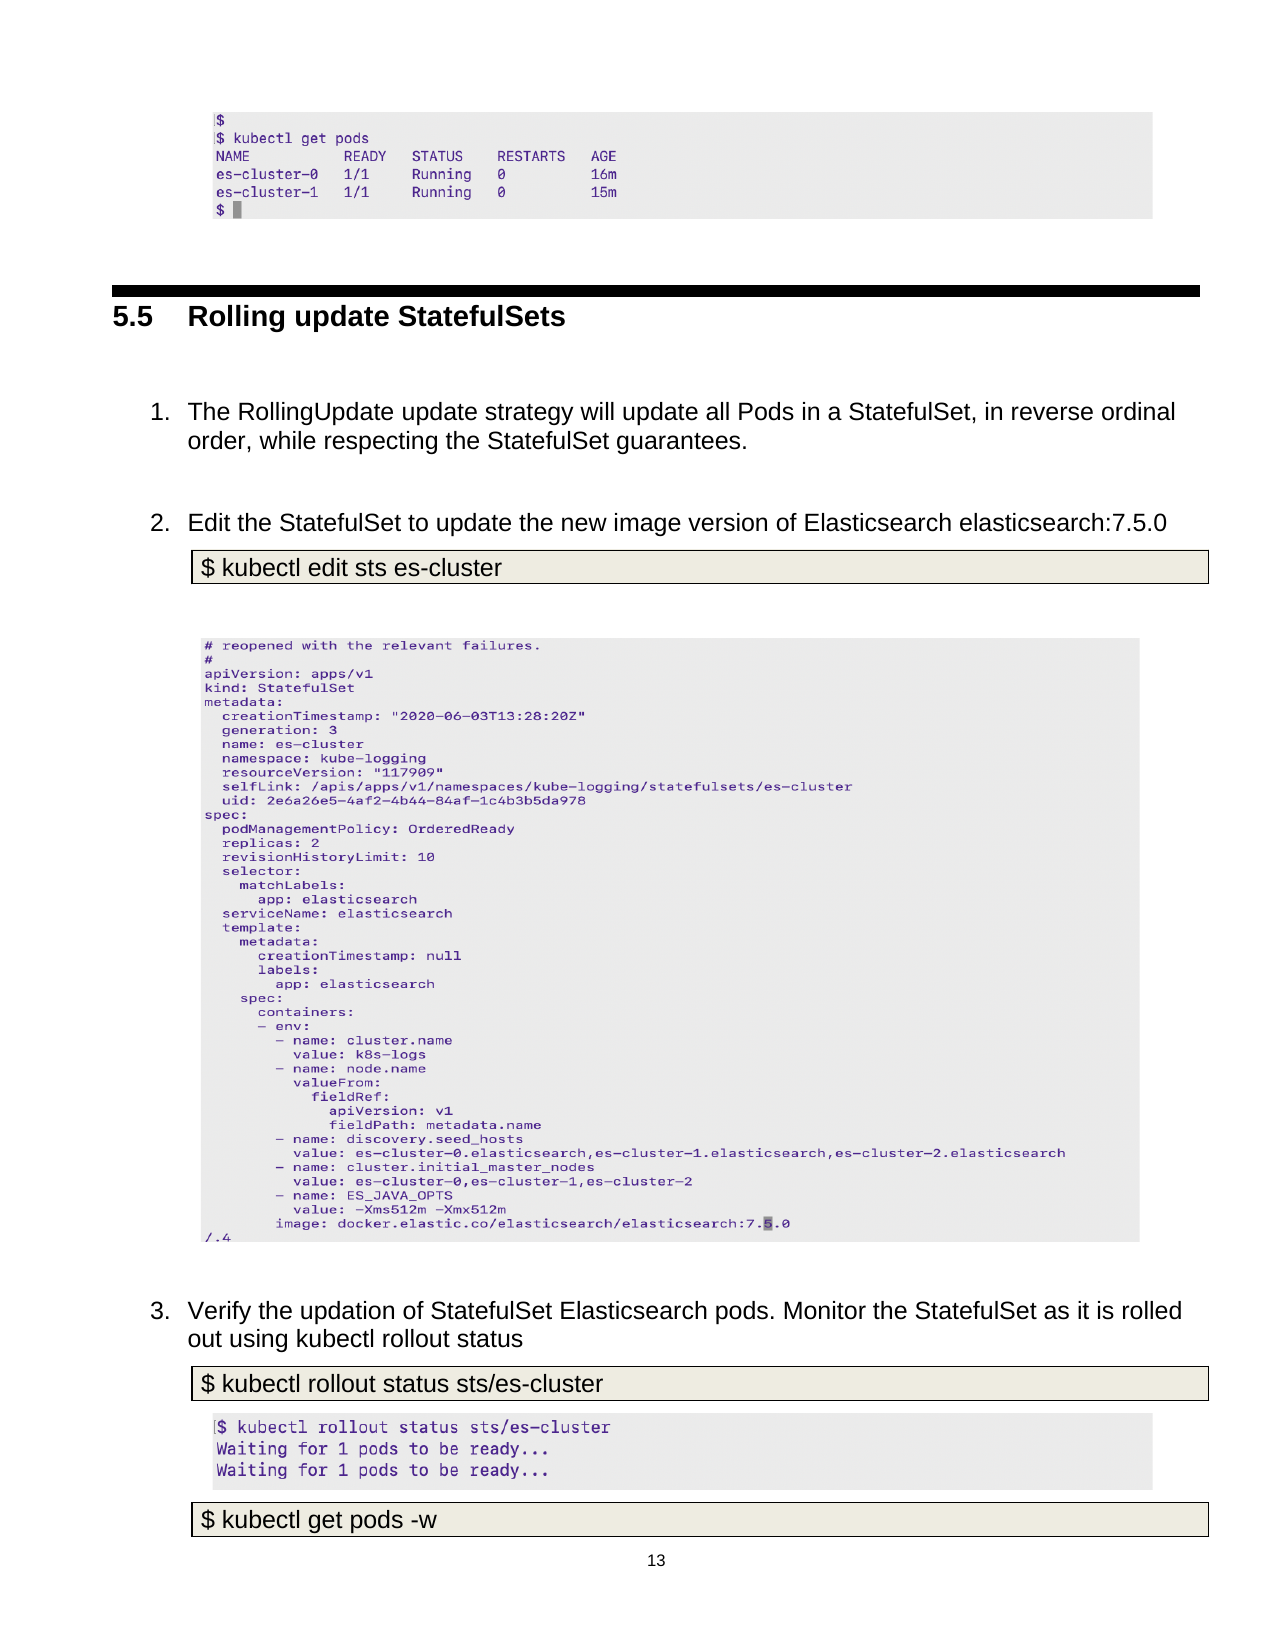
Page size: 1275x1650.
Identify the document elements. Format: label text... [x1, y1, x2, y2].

picture [212, 112, 1153, 219]
text $ kubectl get pods -w [193, 1503, 1208, 1536]
text $ kubectl rollout status sts/es-cluster [193, 1367, 1208, 1400]
list Verify the updation of StatefulSet Elasticsearch pods. Monitor the StatefulSet as it is rolled out using kubectl rollout status [150, 1296, 1200, 1353]
picture [212, 1413, 1153, 1490]
picture [200, 638, 1140, 1242]
subtitle Rolling update StatefulSets [112, 297, 1200, 333]
list Edit the StatefulSet to update the new image version of Elasticsearch elasticsearch:7.5.0 [150, 508, 1200, 537]
text $ kubectl edit sts es-cluster [193, 551, 1208, 583]
list The RollingUpdate update strategy will update all Pods in a StatefulSet, in reverse ordinal order, while respecting the StatefulSet guarantees. [150, 397, 1200, 454]
